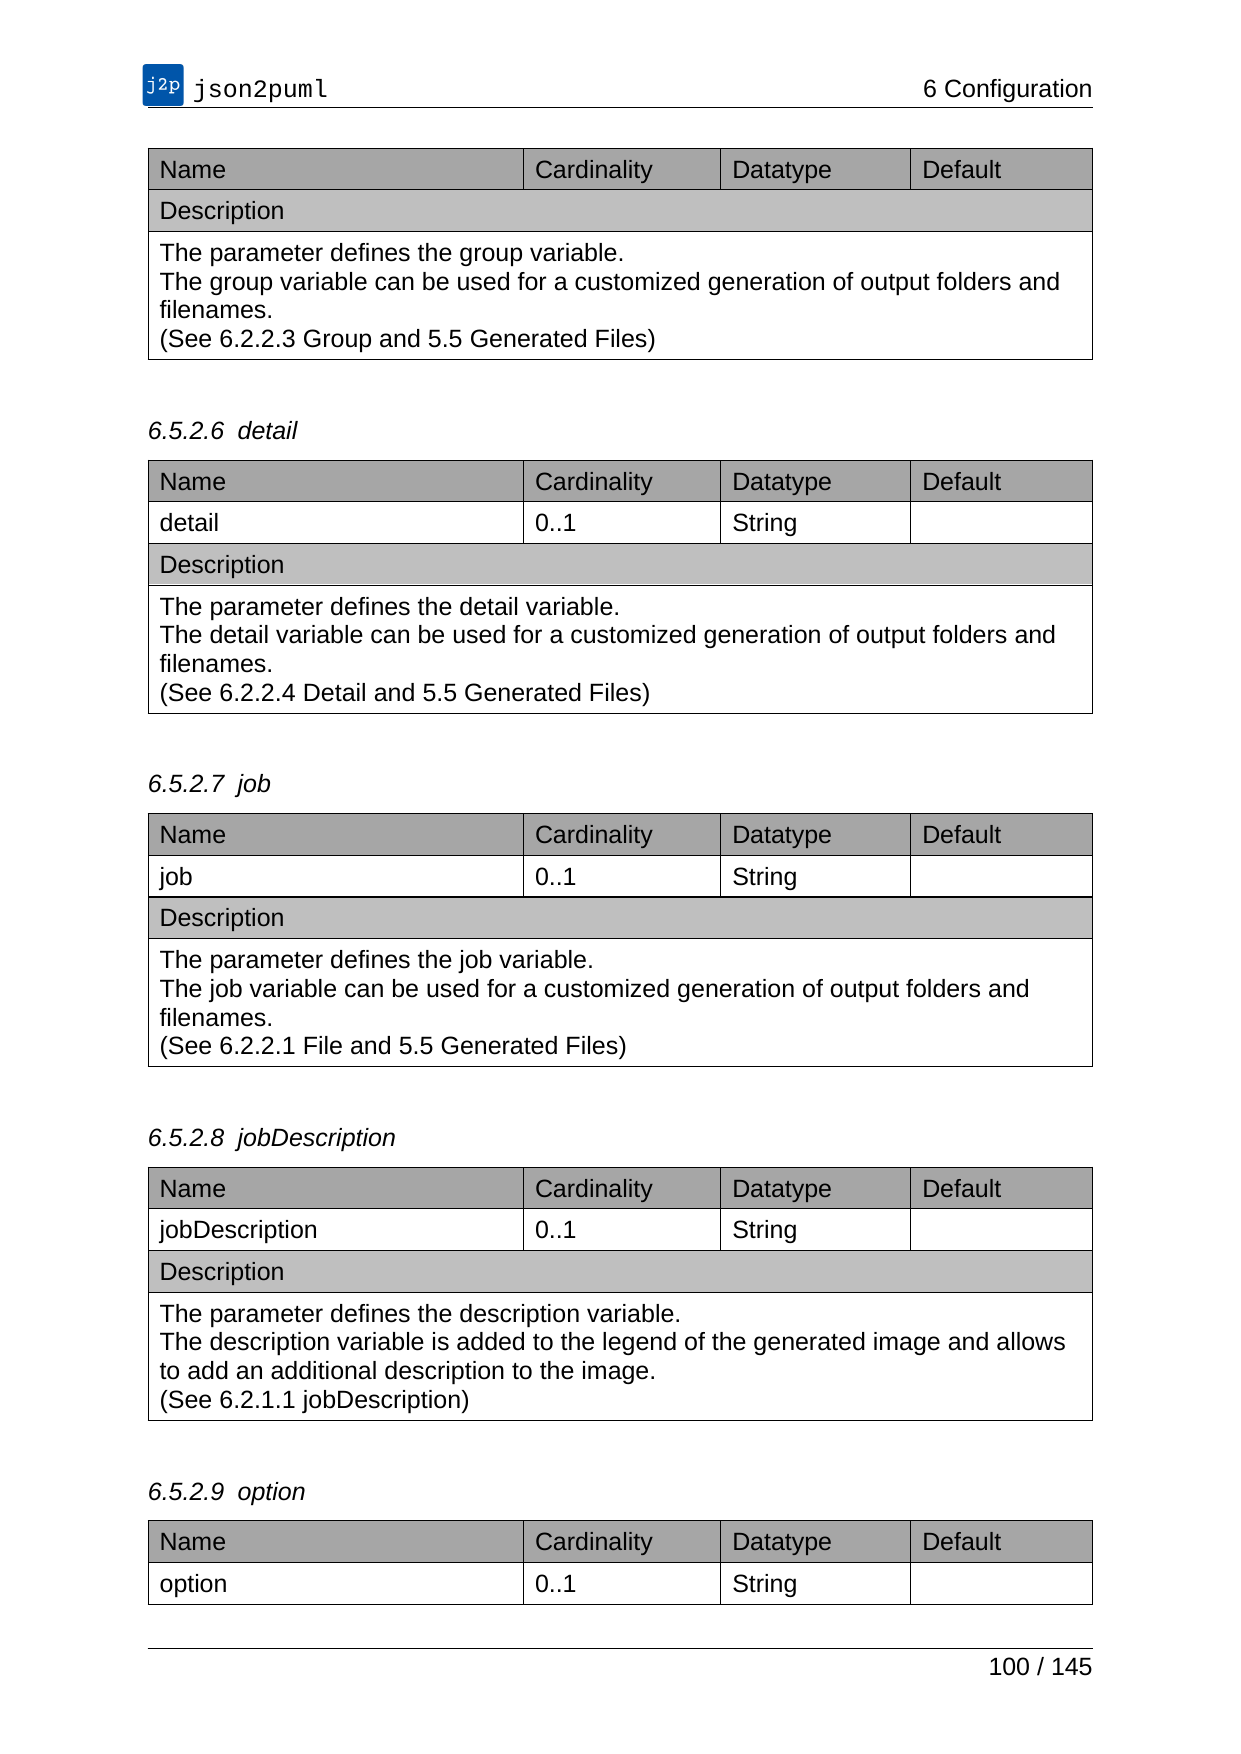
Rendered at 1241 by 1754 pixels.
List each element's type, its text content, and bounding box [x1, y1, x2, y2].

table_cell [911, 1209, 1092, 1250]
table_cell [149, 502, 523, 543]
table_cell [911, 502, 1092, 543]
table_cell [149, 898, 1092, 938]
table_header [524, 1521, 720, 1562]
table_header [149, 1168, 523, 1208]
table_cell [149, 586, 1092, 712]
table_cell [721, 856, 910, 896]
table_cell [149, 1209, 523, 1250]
subtitle option [148, 1477, 1093, 1505]
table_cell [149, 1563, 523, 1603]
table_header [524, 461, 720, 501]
subtitle jobDescription [148, 1123, 1093, 1152]
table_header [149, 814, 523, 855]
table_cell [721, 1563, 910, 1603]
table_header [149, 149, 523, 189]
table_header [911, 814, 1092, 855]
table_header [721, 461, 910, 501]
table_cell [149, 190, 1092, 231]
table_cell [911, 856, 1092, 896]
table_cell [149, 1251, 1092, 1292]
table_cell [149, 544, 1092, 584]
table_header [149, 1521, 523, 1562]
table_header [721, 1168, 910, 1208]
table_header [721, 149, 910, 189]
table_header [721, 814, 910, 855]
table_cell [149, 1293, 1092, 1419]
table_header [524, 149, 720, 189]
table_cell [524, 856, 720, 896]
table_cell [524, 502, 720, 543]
subtitle job [148, 769, 1093, 798]
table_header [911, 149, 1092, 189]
picture [142, 64, 184, 106]
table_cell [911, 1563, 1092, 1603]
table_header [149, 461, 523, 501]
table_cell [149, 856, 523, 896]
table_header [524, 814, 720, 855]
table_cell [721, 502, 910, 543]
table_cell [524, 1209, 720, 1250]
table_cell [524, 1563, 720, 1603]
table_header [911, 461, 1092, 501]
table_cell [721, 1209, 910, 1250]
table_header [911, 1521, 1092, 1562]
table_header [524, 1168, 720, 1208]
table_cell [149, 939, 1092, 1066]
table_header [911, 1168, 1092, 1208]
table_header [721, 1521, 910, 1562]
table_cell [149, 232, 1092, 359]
subtitle detail [148, 416, 1093, 445]
